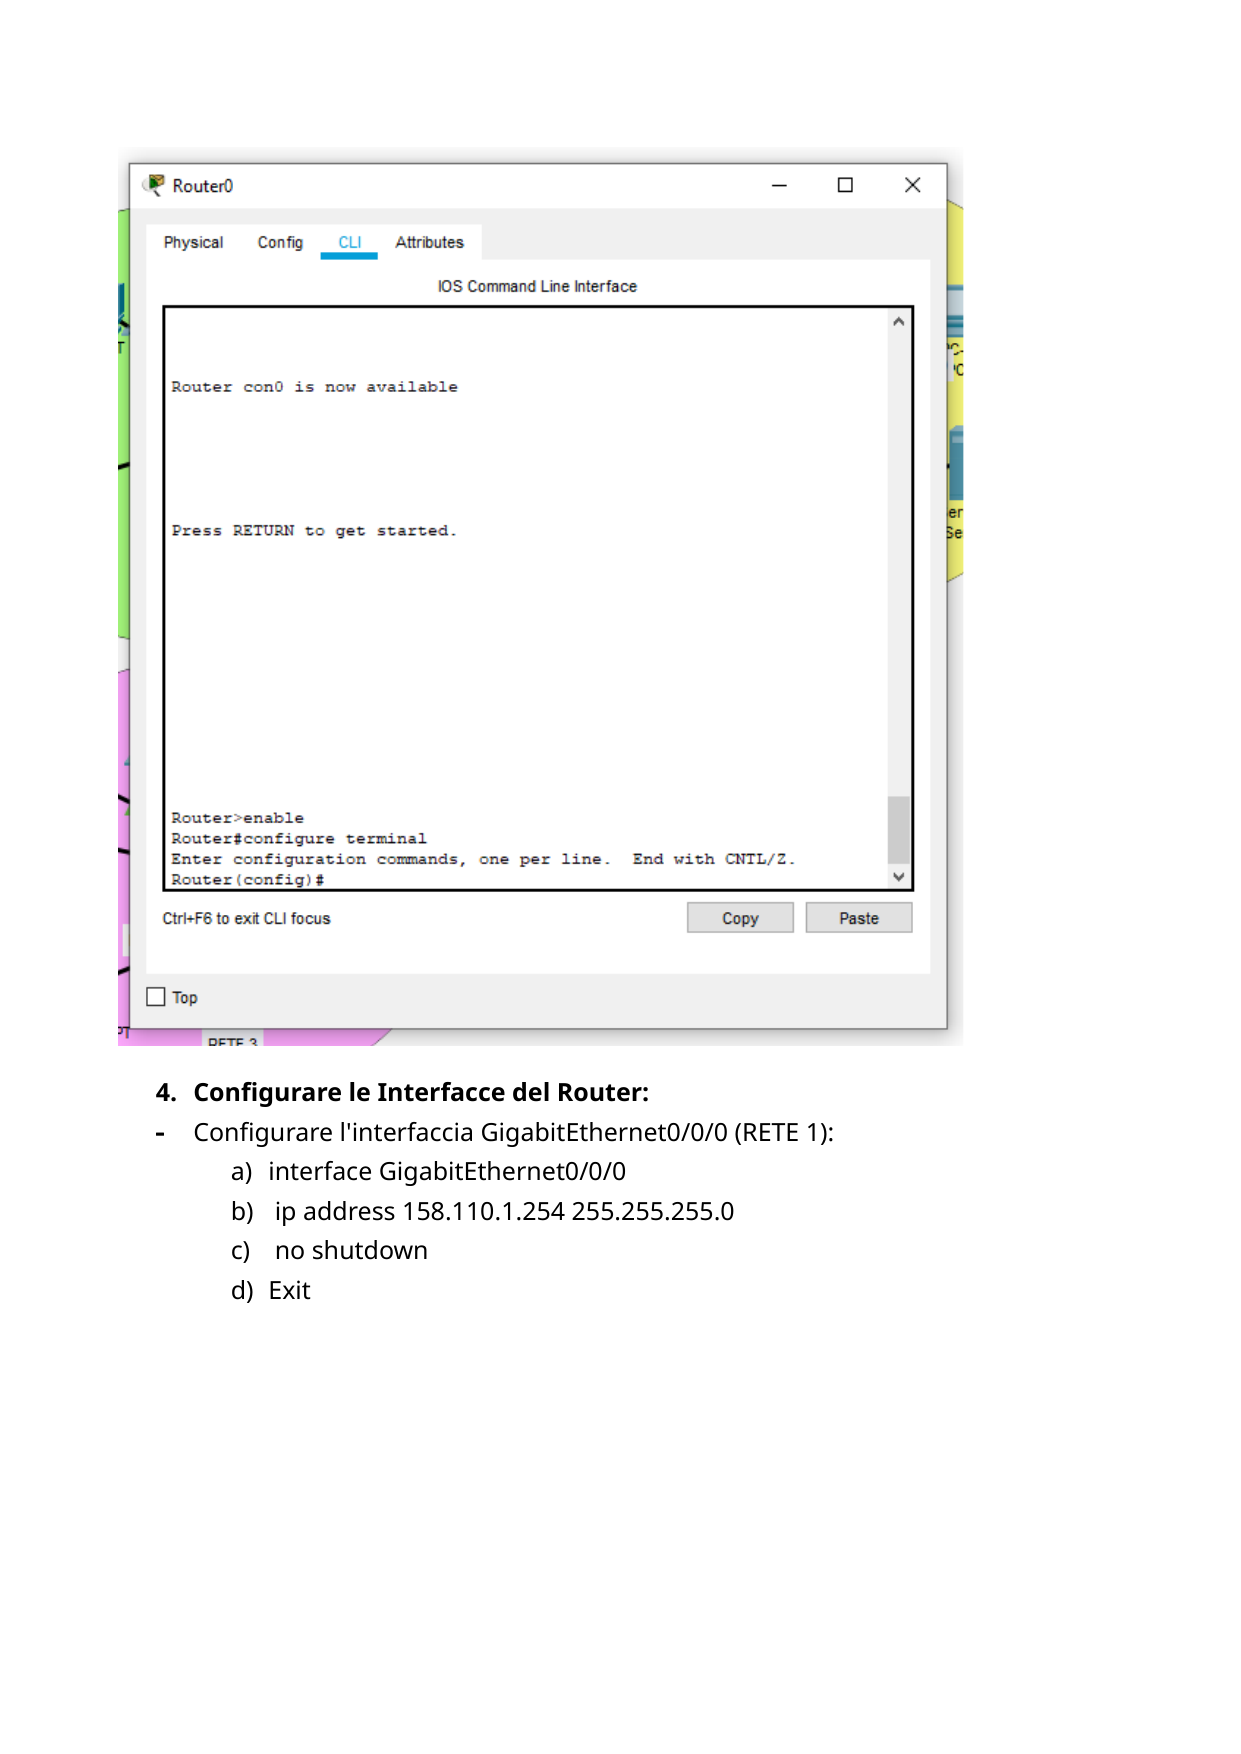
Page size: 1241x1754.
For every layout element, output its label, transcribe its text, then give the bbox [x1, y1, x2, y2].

picture [118, 147, 964, 1046]
list ip address 158.110.1.254 255.255.255.0 [231, 1193, 1122, 1227]
list interface GigabitEthernet0/0/0 [231, 1154, 1122, 1188]
list Configurare l'interfaccia GigabitEthernet0/0/0 (RETE 1): [156, 1114, 1122, 1148]
list Exit [231, 1272, 1122, 1306]
list Configurare le Interfacce del Router: [156, 1075, 1122, 1109]
list no shutdown [231, 1233, 1122, 1267]
